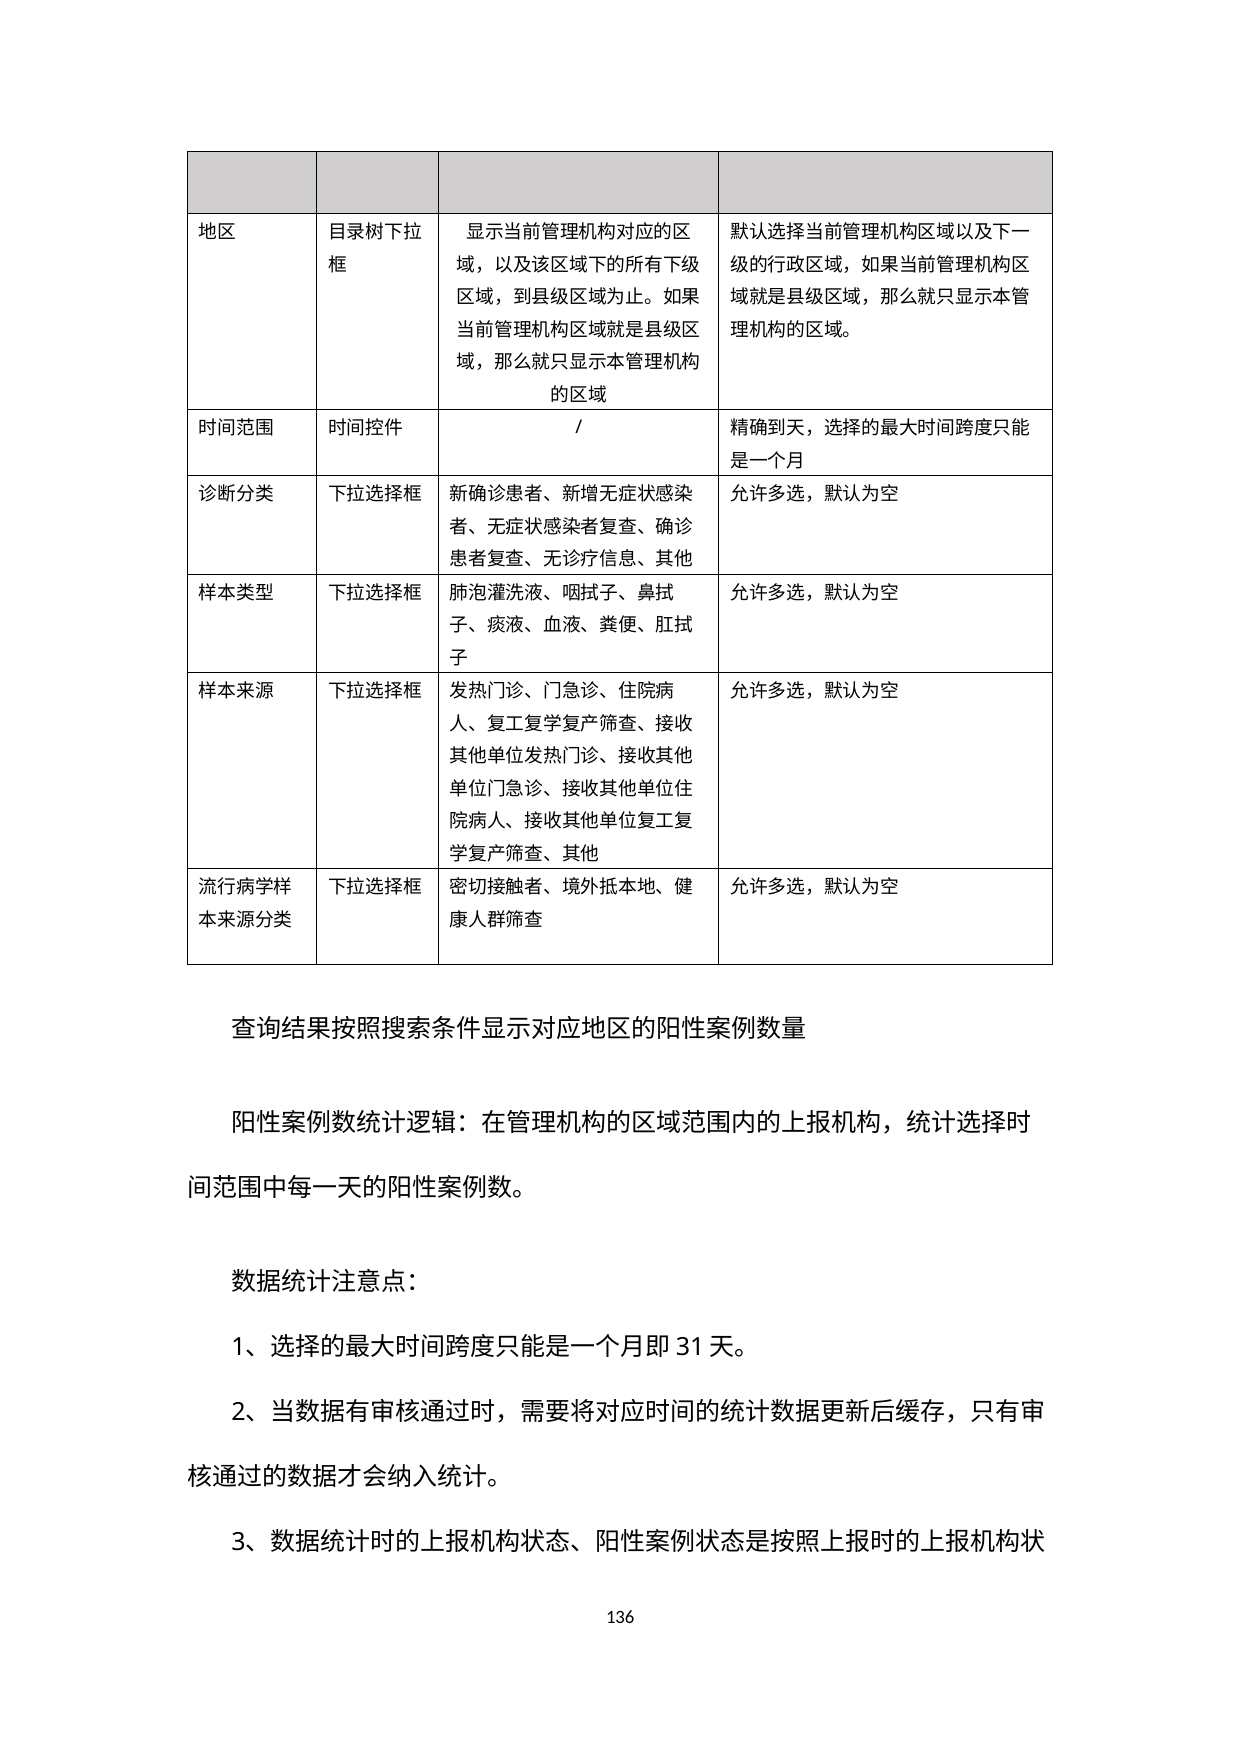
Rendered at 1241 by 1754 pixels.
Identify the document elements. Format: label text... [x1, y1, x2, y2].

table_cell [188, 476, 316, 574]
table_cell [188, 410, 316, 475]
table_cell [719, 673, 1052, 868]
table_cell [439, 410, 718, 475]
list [187, 1507, 1053, 1572]
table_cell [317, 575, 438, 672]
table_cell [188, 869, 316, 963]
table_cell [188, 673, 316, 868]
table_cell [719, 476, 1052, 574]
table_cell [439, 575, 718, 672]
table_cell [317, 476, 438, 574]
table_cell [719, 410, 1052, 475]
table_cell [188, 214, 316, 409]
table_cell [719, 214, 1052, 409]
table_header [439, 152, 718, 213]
text 查询结果按照搜索条件显示对应地区的阳性案例数量 [187, 994, 1053, 1059]
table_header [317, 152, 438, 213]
list 选择的最大时间跨度只能是一个月即31天。 [187, 1312, 1053, 1377]
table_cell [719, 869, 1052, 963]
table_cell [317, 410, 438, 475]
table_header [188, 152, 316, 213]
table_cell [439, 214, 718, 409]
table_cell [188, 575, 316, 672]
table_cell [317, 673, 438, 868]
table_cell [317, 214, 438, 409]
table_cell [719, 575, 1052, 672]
list 当数据有审核通过时，需要将对应时间的统计数据更新后缓存，只有审核通过的数据才会纳入统计。 [187, 1377, 1053, 1507]
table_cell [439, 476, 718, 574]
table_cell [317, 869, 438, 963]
text 数据统计注意点： [187, 1247, 1053, 1312]
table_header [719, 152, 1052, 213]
text 阳性案例数统计逻辑：在管理机构的区域范围内的上报机构，统计选择时间范围中每一天的阳性案例数。 [187, 1088, 1053, 1218]
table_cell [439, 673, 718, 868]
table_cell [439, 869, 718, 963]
